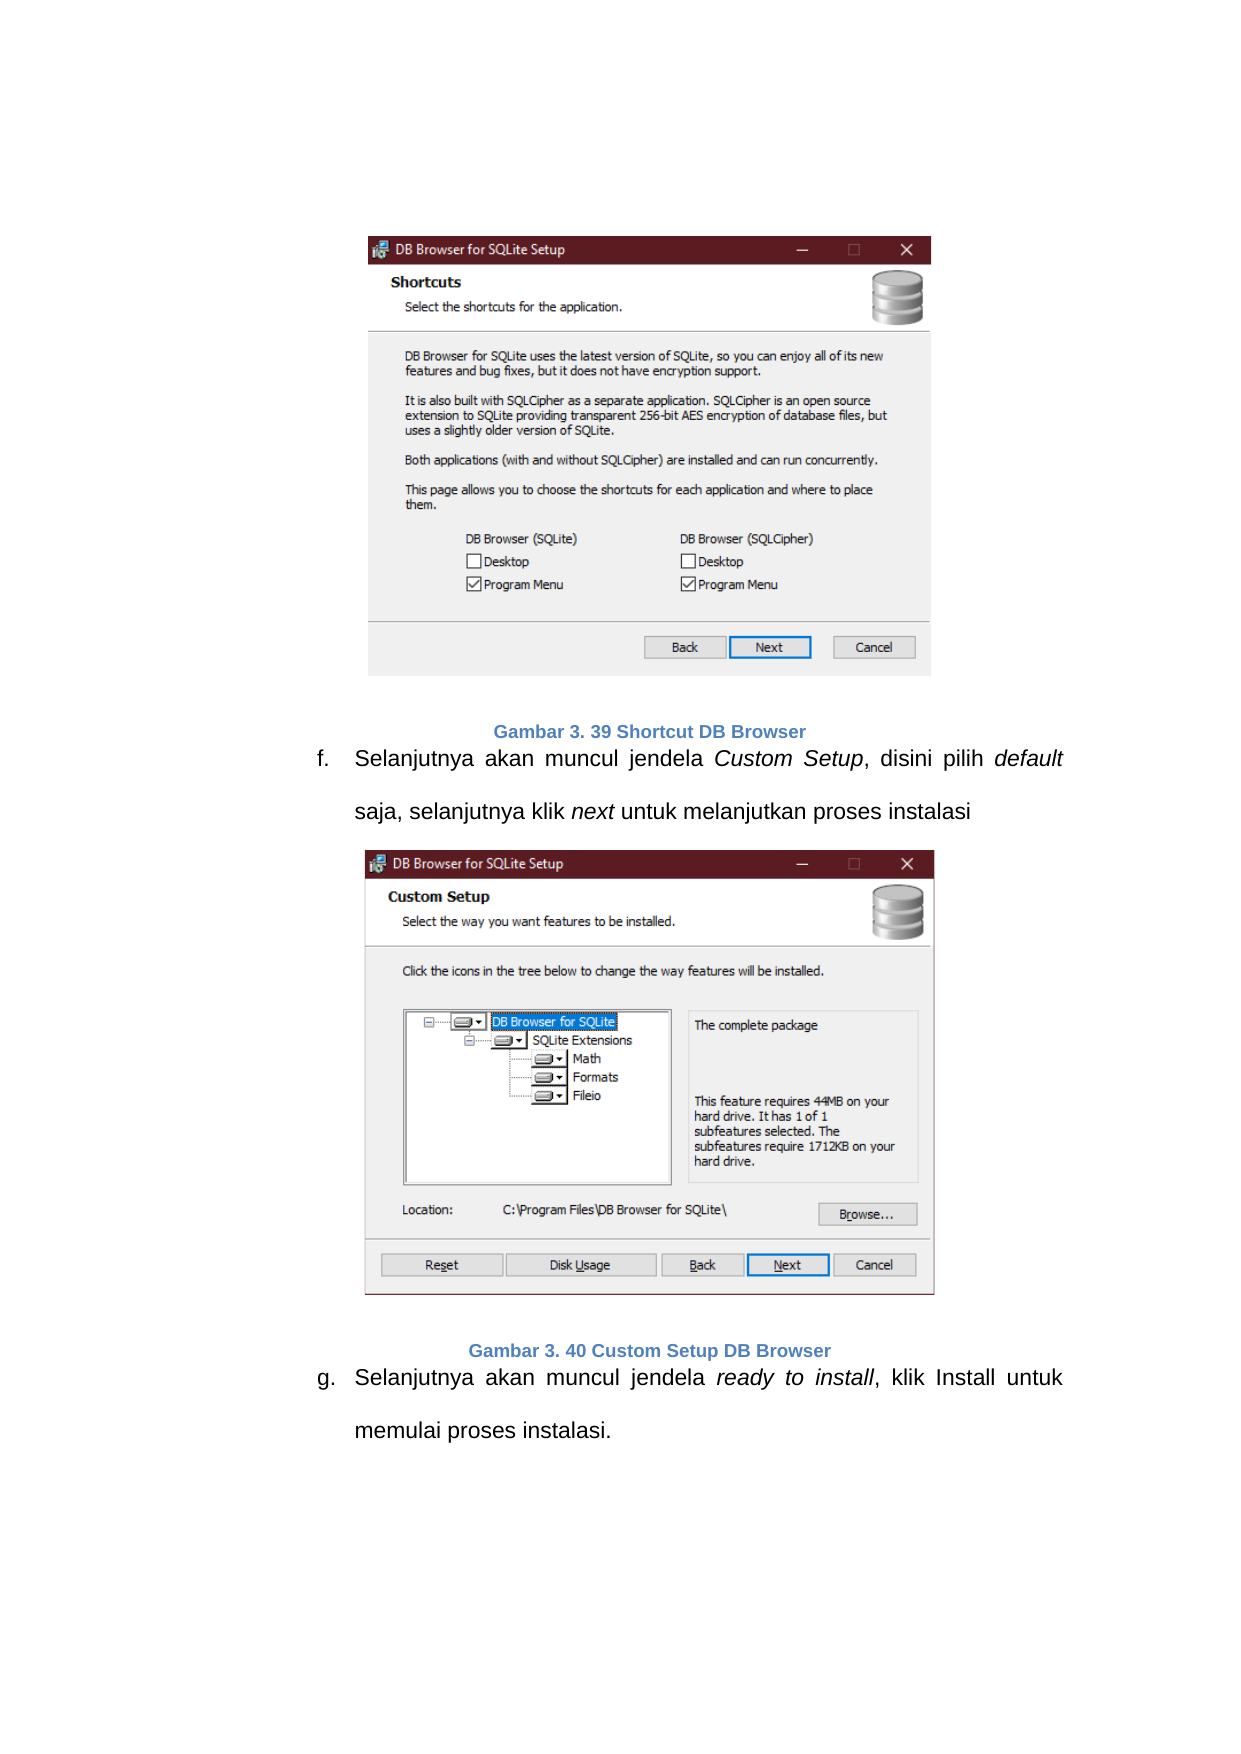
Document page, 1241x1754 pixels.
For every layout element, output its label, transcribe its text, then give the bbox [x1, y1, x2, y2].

list Selanjutnya akan muncul jendela Custom Setup, disini pilih default saja, selanjutnya klik next untuk melanjutkan proses instalasi [317, 745, 1063, 824]
list Selanjutnya akan muncul jendela ready to install, klik Install untuk memulai proses instalasi. [317, 1364, 1063, 1443]
picture [364, 850, 935, 1295]
text Gambar 3. 39 Shortcut DB Browser [236, 721, 1063, 742]
picture [368, 236, 932, 676]
text Gambar 3. 40 Custom Setup DB Browser [236, 1339, 1063, 1361]
